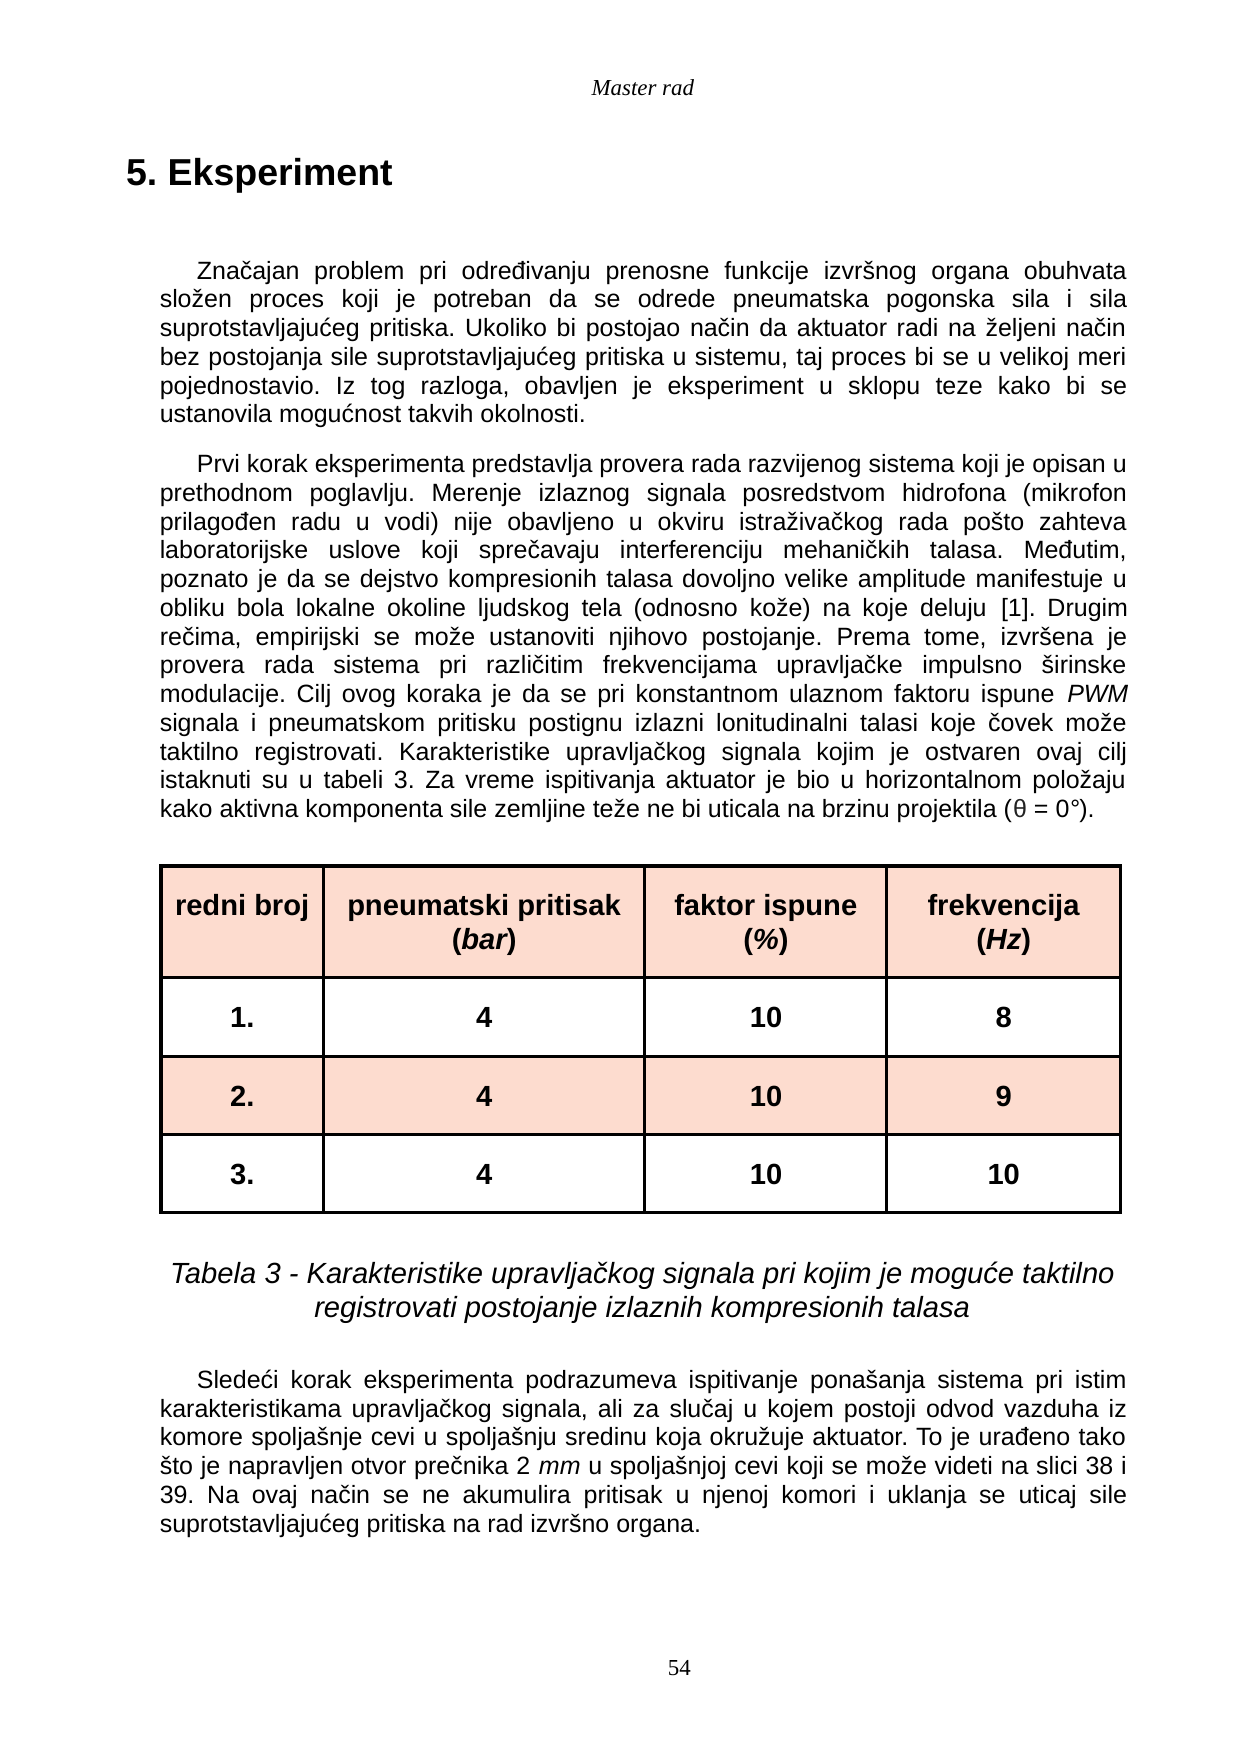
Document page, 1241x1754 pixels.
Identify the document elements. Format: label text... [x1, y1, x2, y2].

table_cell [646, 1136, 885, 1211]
text Prvi korak eksperimenta predstavlja provera rada razvijenog sistema koji je opisan u prethodnom poglavlju. Merenje izlaznog signala posredstvom hidrofona (mikrofon prilagođen radu u vodi) nije obavljeno u okviru istraživačkog rada pošto zahteva laboratorijske uslove koji sprečavaju interferenciju mehaničkih talasa. Međutim, poznato je da se dejstvo kompresionih talasa dovoljno velike amplitude manifestuje u obliku bola lokalne okoline ljudskog tela (odnosno kože) na koje deluju [1]. Drugim rečima, empirijski se može ustanoviti njihovo postojanje. Prema tome, izvršena je provera rada sistema pri različitim frekvencijama upravljačke impulsno širinske modulacije. Cilj ovog koraka je da se pri konstantnom ulaznom faktoru ispune PWM signala i pneumatskom pritisku postignu izlazni lonitudinalni talasi koje čovek može taktilno registrovati. Karakteristike upravljačkog signala kojim je ostvaren ovaj cilj istaknuti su u tabeli 3. Za vreme ispitivanja aktuator je bio u horizontalnom položaju kako aktivna komponenta sile zemljine teže ne bi uticala na brzinu projektila (θ = 0°). [159, 449, 1128, 823]
text Sledeći korak eksperimenta podrazumeva ispitivanje ponašanja sistema pri istim karakteristikama upravljačkog signala, ali za slučaj u kojem postoji odvod vazduha iz komore spoljašnje cevi u spoljašnju sredinu koja okružuje aktuator. To je urađeno tako što je napravljen otvor prečnika 2 mm u spoljašnjoj cevi koji se može videti na slici 38 i 39. Na ovaj način se ne akumulira pritisak u njenoj komori i uklanja se uticaj sile suprotstavljajućeg pritiska na rad izvršno organa. [159, 1365, 1128, 1537]
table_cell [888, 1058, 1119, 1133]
subtitle Eksperiment [89, 150, 1128, 193]
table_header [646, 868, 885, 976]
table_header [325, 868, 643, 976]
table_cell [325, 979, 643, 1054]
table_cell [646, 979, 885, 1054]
text Značajan problem pri određivanju prenosne funkcije izvršnog organa obuhvata složen proces koji je potreban da se odrede pneumatska pogonska sila i sila suprotstavljajućeg pritiska. Ukoliko bi postojao način da aktuator radi na željeni način bez postojanja sile suprotstavljajućeg pritiska u sistemu, taj proces bi se u velikoj meri pojednostavio. Iz tog razloga, obavljen je eksperiment u sklopu teze kako bi se ustanovila mogućnost takvih okolnosti. [159, 256, 1128, 428]
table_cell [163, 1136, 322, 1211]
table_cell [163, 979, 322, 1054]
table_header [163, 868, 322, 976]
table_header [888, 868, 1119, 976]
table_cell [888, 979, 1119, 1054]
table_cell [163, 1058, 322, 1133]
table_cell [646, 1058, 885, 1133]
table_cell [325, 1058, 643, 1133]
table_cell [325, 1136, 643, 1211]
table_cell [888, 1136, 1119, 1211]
